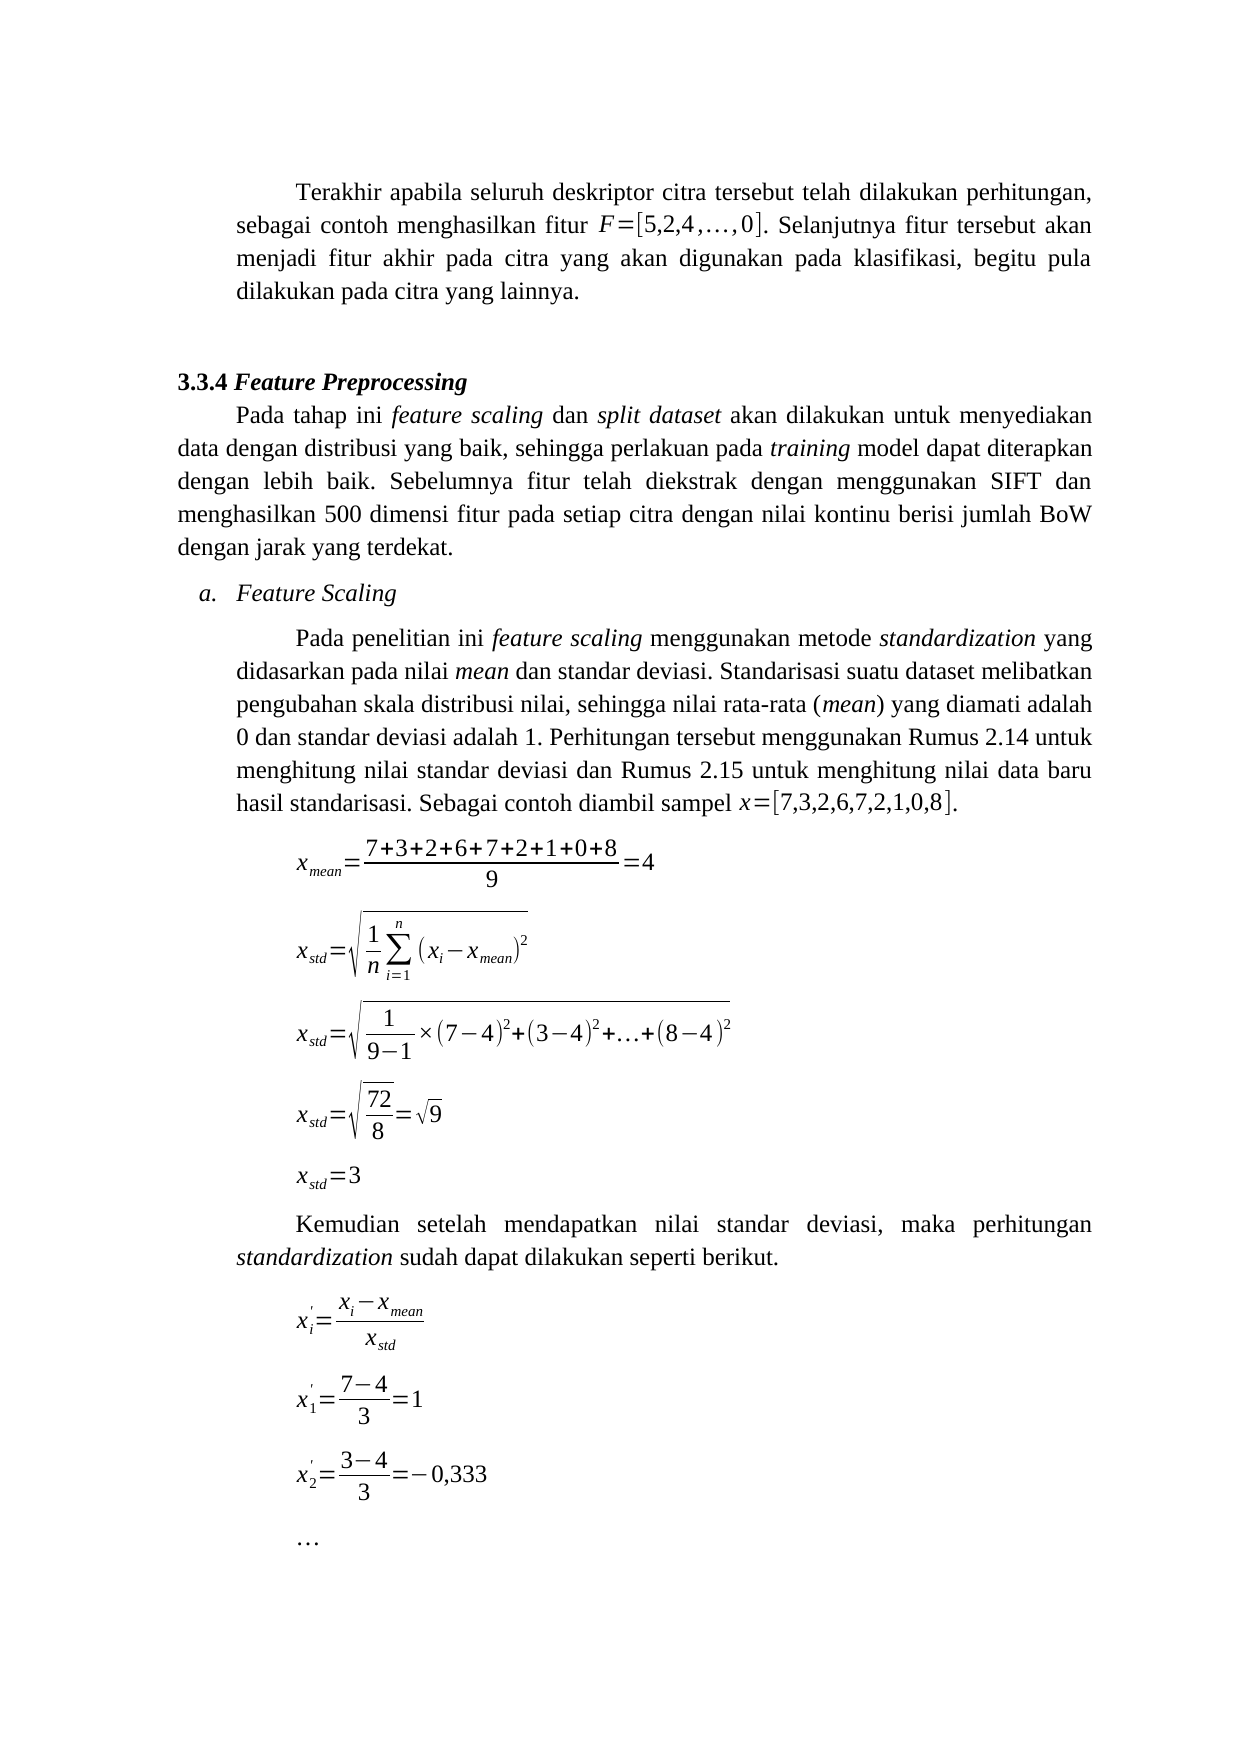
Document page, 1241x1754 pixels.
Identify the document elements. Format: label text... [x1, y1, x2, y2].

text … [236, 1522, 1092, 1551]
text Terakhir apabila seluruh deskriptor citra tersebut telah dilakukan perhitungan, sebagai contoh menghasilkan fitur . Selanjutnya fitur tersebut akan menjadi fitur akhir pada citra yang akan digunakan pada klasifikasi, begitu pula dilakukan pada citra yang lainnya. [236, 177, 1092, 305]
text Pada penelitian ini feature scaling menggunakan metode standardization yang didasarkan pada nilai mean dan standar deviasi. Standarisasi suatu dataset melibatkan pengubahan skala distribusi nilai, sehingga nilai rata-rata (mean) yang diamati adalah 0 dan standar deviasi adalah 1. Perhitungan tersebut menggunakan Rumus 2.14 untuk menghitung nilai standar deviasi dan Rumus 2.15 untuk menghitung nilai data baru hasil standarisasi. Sebagai contoh diambil sampel . [236, 623, 1092, 817]
text Pada tahap ini feature scaling dan split dataset akan dilakukan untuk menyediakan data dengan distribusi yang baik, sehingga perlakuan pada training model dapat diterapkan dengan lebih baik. Sebelumnya fitur telah diekstrak dengan menggunakan SIFT dan menghasilkan 500 dimensi fitur pada setiap citra dengan nilai kontinu berisi jumlah BoW dengan jarak yang terdekat. [177, 400, 1092, 561]
text 3.3.4 Feature Preprocessing [177, 367, 1092, 396]
text Kemudian setelah mendapatkan nilai standar deviasi, maka perhitungan standardization sudah dapat dilakukan seperti berikut. [236, 1209, 1092, 1271]
list Feature Scaling [199, 578, 1092, 607]
